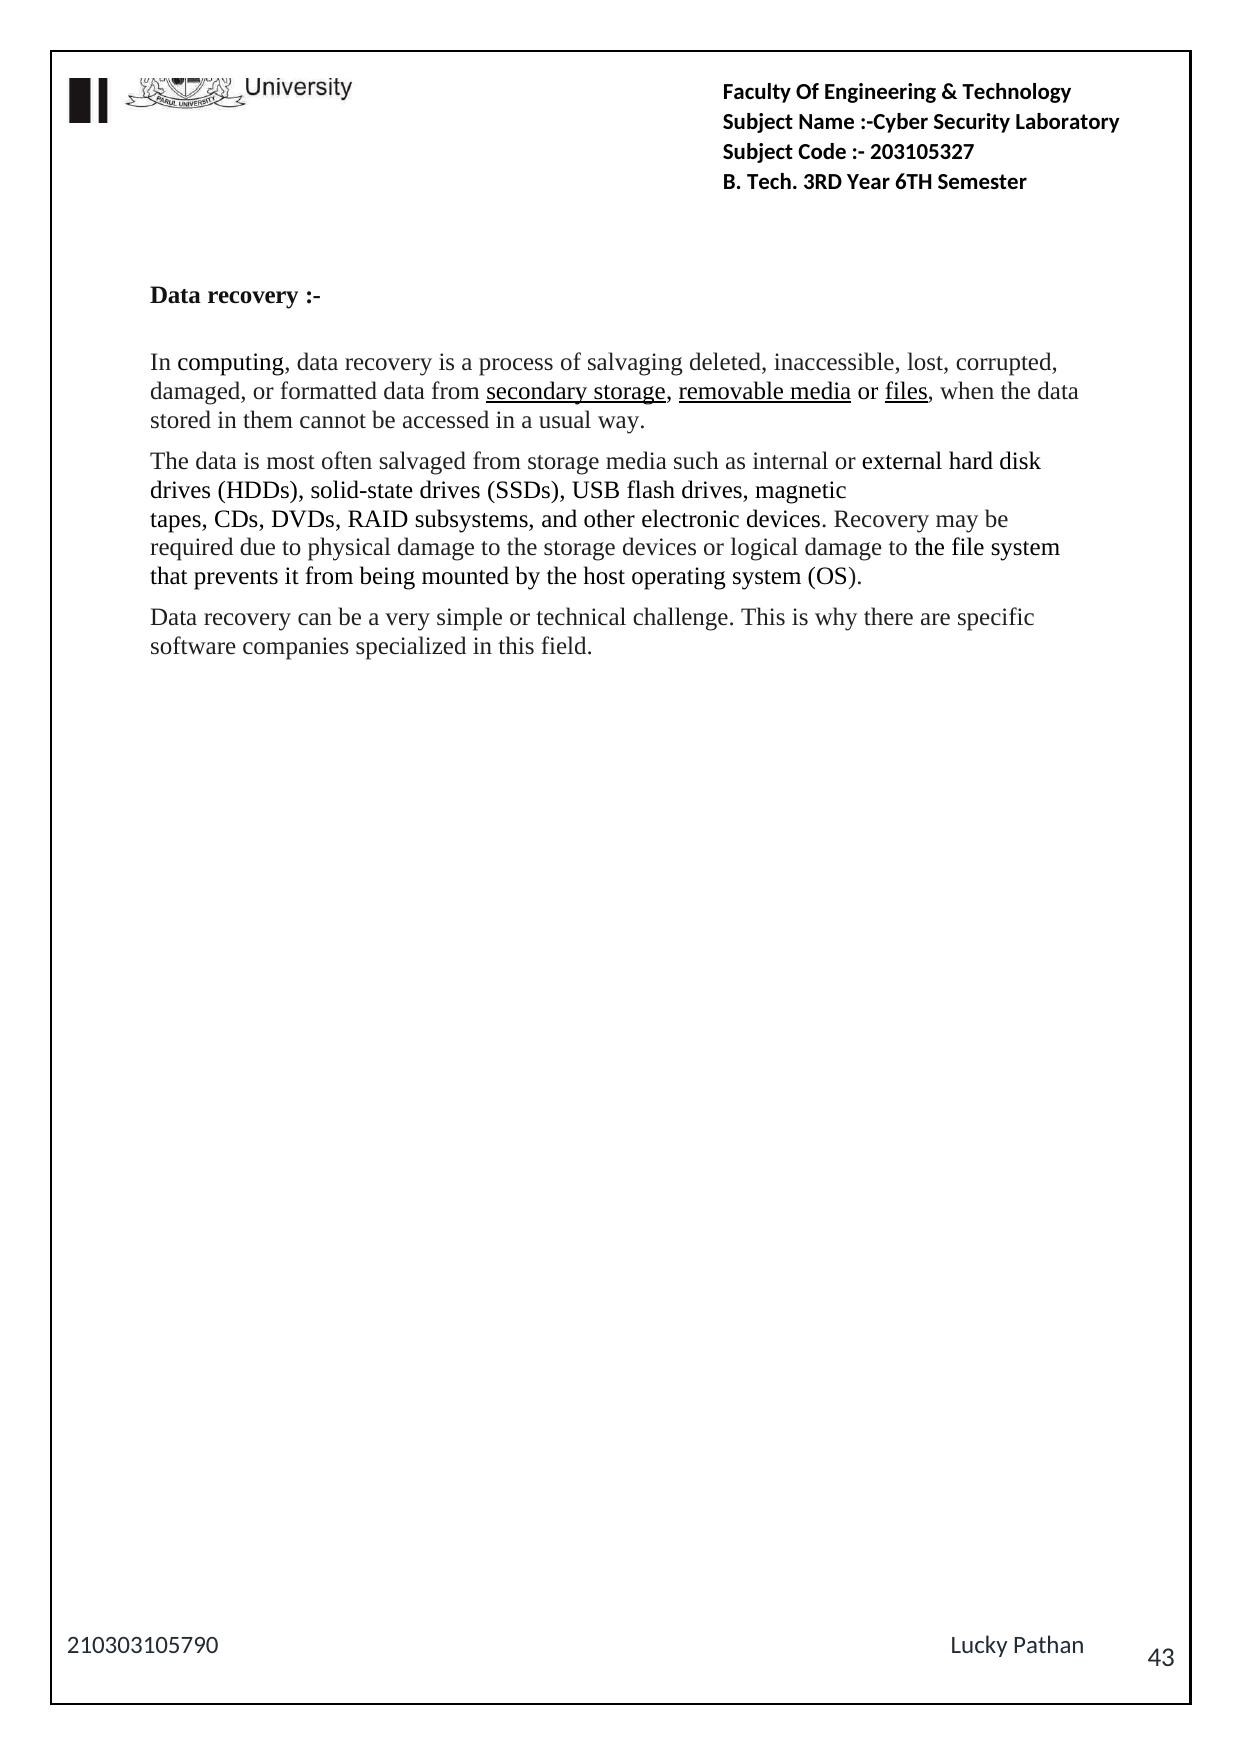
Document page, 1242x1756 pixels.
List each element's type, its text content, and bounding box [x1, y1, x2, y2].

text In computing, data recovery is a process of salvaging deleted, inaccessible, lost, corrupted, damaged, or formatted data from secondary storage, removable media or files, when the data stored in them cannot be accessed in a usual way. [150, 347, 1085, 434]
text The data is most often salvaged from storage media such as internal or external hard disk drives (HDDs), solid-state drives (SSDs), USB flash drives, magnetic [150, 446, 1066, 504]
text tapes, CDs, DVDs, RAID subsystems, and other electronic devices. Recovery may be required due to physical damage to the storage devices or logical damage to the file system that prevents it from being mounted by the host operating system (OS). [150, 504, 1066, 590]
text Data recovery can be a very simple or technical challenge. This is why there are specific software companies specialized in this field. [150, 602, 1066, 660]
subtitle Data recovery :- [150, 280, 1177, 308]
picture [66, 78, 357, 123]
